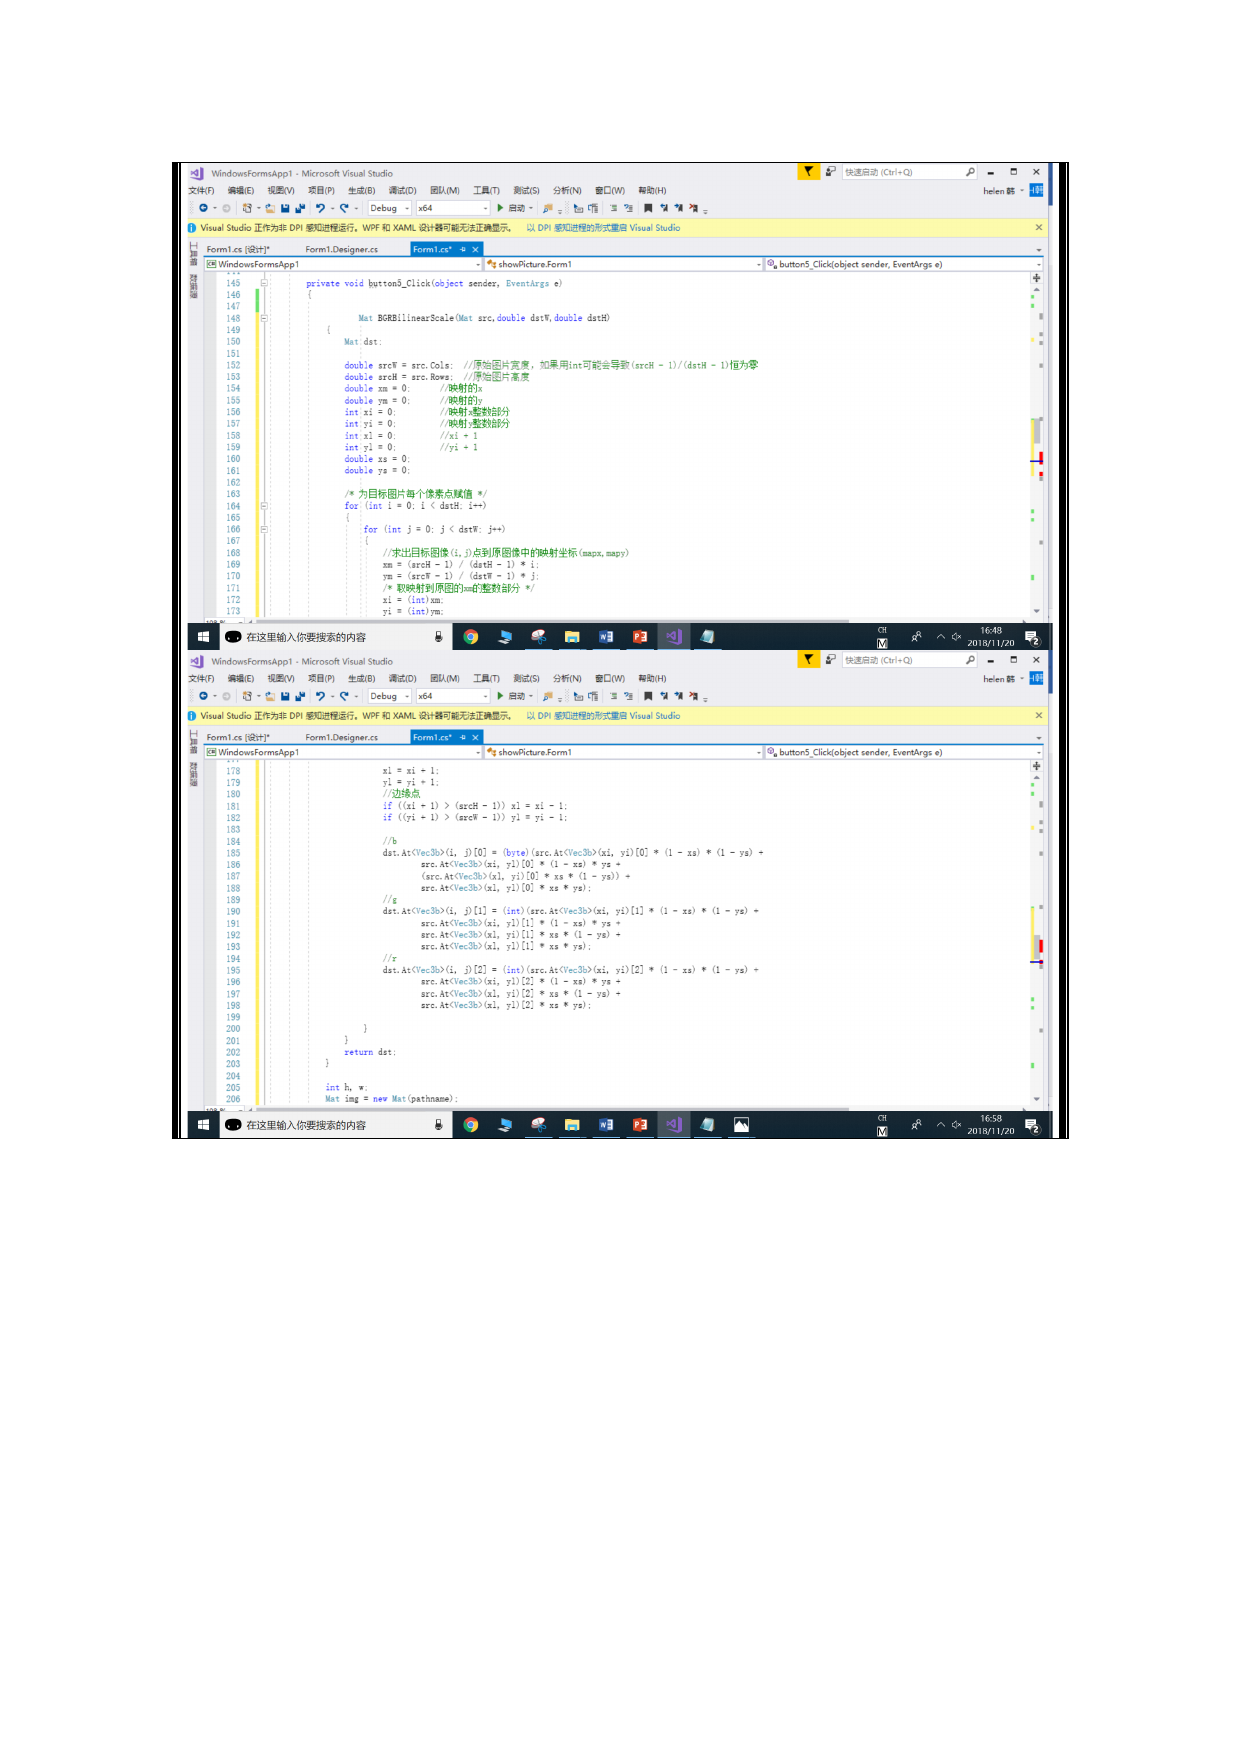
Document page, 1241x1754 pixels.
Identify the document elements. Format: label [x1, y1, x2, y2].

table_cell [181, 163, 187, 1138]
picture [187, 163, 1053, 1138]
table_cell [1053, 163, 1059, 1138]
